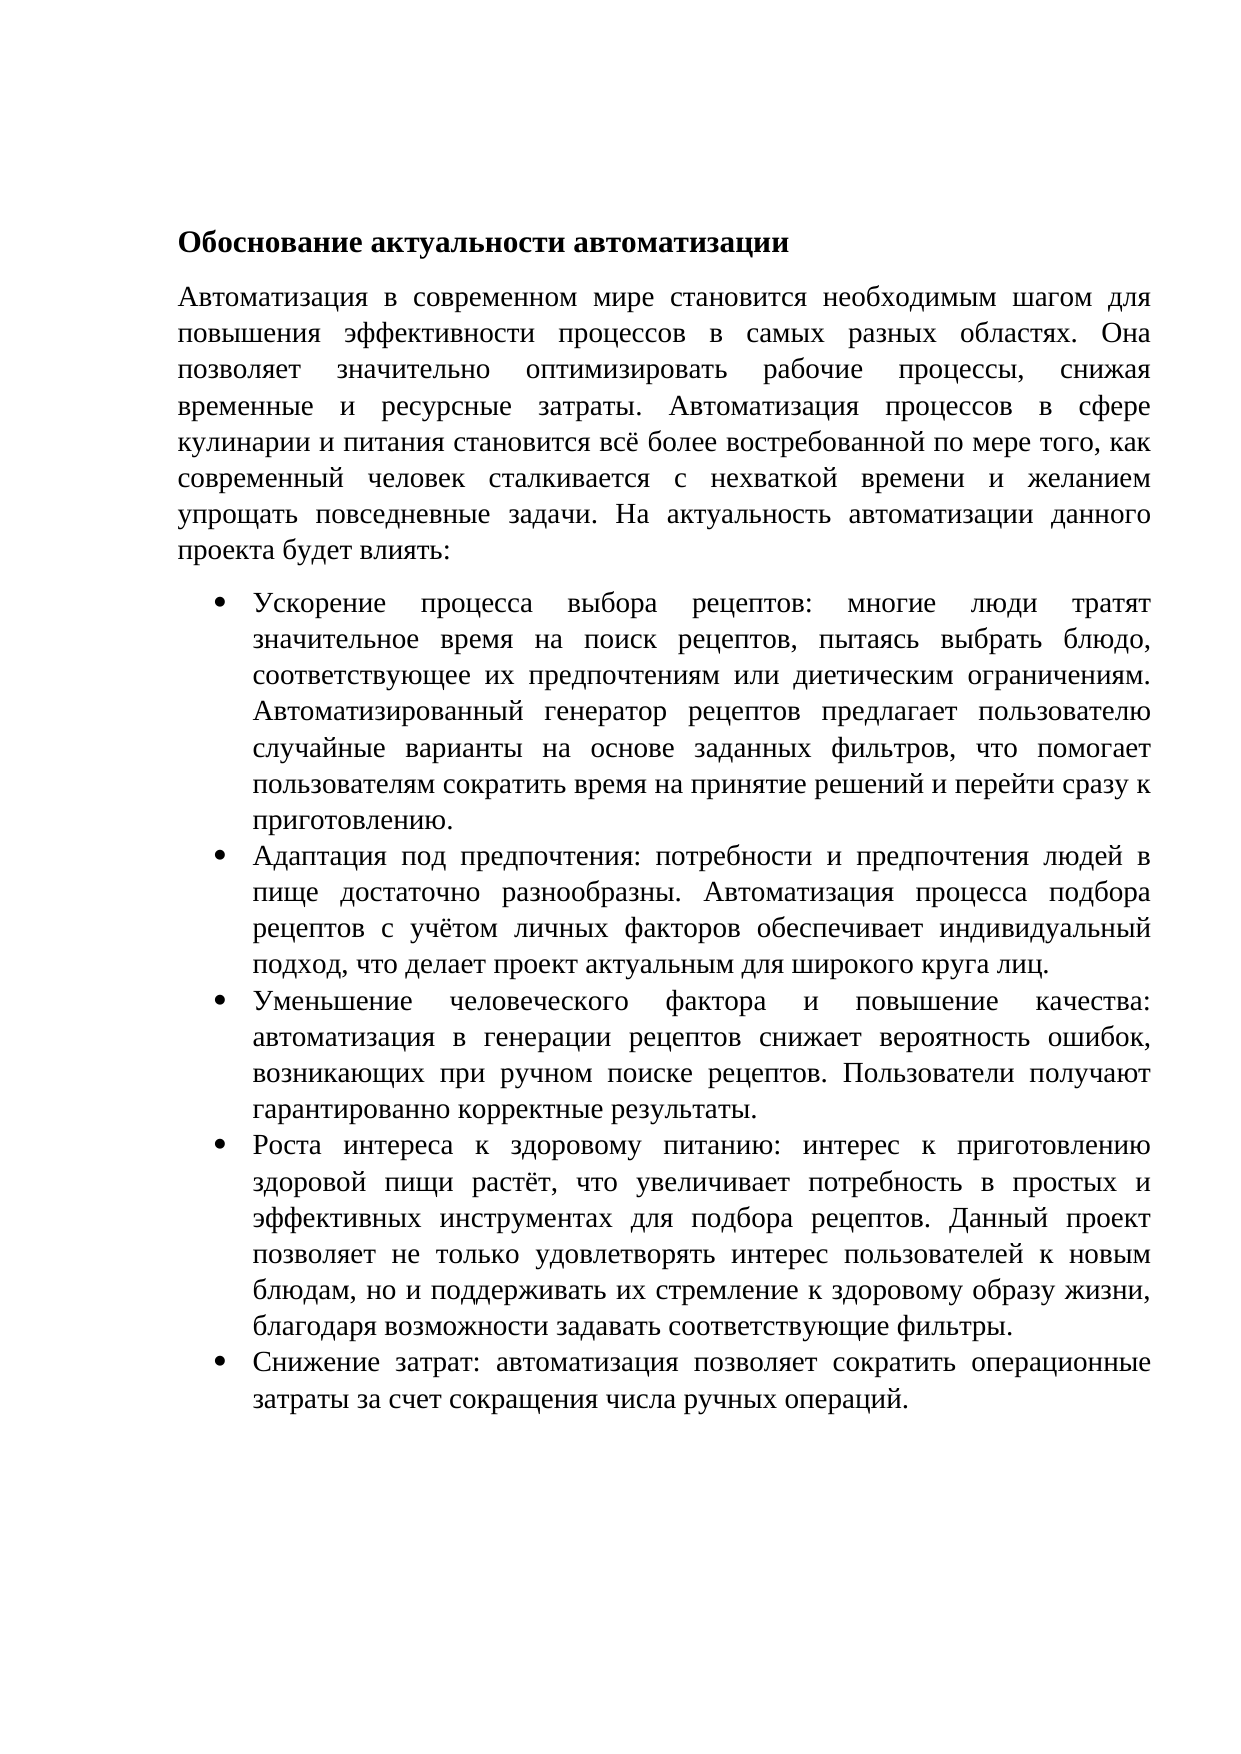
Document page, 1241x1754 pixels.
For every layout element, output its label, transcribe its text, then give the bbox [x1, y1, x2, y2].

list Роста интереса к здоровому питанию: интерес к приготовлению здоровой пищи растёт, что увеличивает потребность в простых и эффективных инструментах для подбора рецептов. Данный проект позволяет не только удовлетворять интерес пользователей к новым блюдам, но и поддерживать их стремление к здоровому образу жизни, благодаря возможности задавать соответствующие фильтры. [215, 1127, 1152, 1342]
text Обоснование актуальности автоматизации [177, 224, 1152, 260]
list Снижение затрат: автоматизация позволяет сократить операционные затраты за счет сокращения числа ручных операций. [215, 1344, 1152, 1414]
list Уменьшение человеческого фактора и повышение качества: автоматизация в генерации рецептов снижает вероятность ошибок, возникающих при ручном поиске рецептов. Пользователи получают гарантированно корректные результаты. [215, 983, 1152, 1125]
list Адаптация под предпочтения: потребности и предпочтения людей в пище достаточно разнообразны. Автоматизация процесса подбора рецептов с учётом личных факторов обеспечивает индивидуальный подход, что делает проект актуальным для широкого круга лиц. [215, 838, 1152, 980]
text Автоматизация в современном мире становится необходимым шагом для повышения эффективности процессов в самых разных областях. Она позволяет значительно оптимизировать рабочие процессы, снижая временные и ресурсные затраты. Автоматизация процессов в сфере кулинарии и питания становится всё более востребованной по мере того, как современный человек сталкивается с нехваткой времени и желанием упрощать повседневные задачи. На актуальность автоматизации данного проекта будет влиять: [177, 279, 1152, 566]
list Ускорение процесса выбора рецептов: многие люди тратят значительное время на поиск рецептов, пытаясь выбрать блюдо, соответствующее их предпочтениям или диетическим ограничениям. Автоматизированный генератор рецептов предлагает пользователю случайные варианты на основе заданных фильтров, что помогает пользователям сократить время на принятие решений и перейти сразу к приготовлению. [215, 585, 1152, 836]
